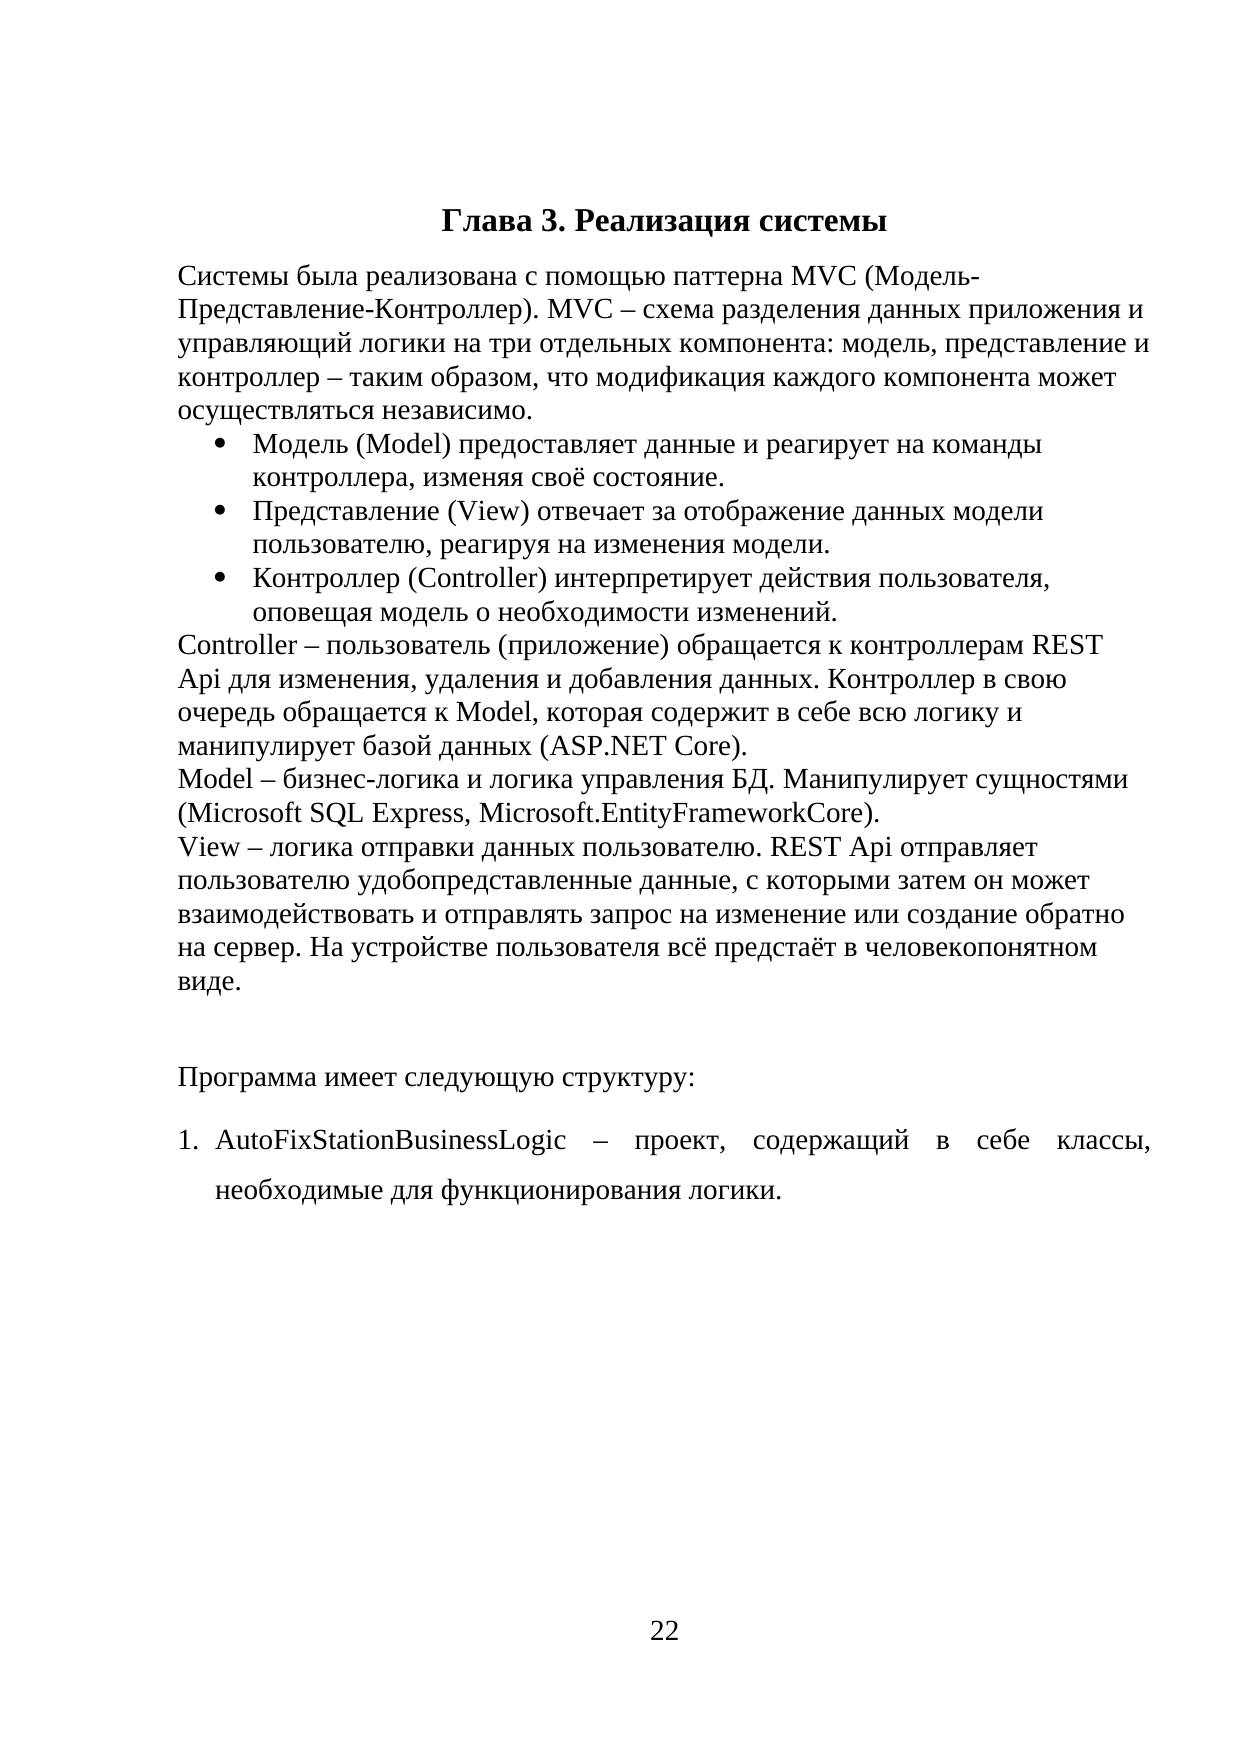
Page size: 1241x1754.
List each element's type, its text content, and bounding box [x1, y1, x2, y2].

text Системы была реализована с помощью паттерна MVC (Модель-Представление-Контроллер). MVC – схема разделения данных приложения и управляющий логики на три отдельных компонента: модель, представление и контроллер – таким образом, что модификация каждого компонента может осуществляться независимо. [177, 258, 1152, 426]
subtitle Глава 3. Реализация системы [177, 201, 1152, 239]
text Программа имеет следующую структуру: [177, 1059, 1152, 1093]
text View – логика отправки данных пользователю. REST Api отправляет пользователю удобопредставленные данные, с которыми затем он может взаимодействовать и отправлять запрос на изменение или создание обратно на сервер. На устройстве пользователя всё предстаёт в человекопонятном виде. [177, 829, 1152, 996]
text Controller – пользователь (приложение) обращается к контроллерам REST Api для изменения, удаления и добавления данных. Контроллер в свою очередь обращается к Model, которая содержит в себе всю логику и манипулирует базой данных (ASP.NET Core). [177, 627, 1152, 762]
list Модель (Model) предоставляет данные и реагирует на команды контроллера, изменяя своё состояние. [215, 426, 1152, 493]
list AutoFixStationBusinessLogic – проект, содержащий в себе классы, необходимые для функционирования логики. [177, 1122, 1152, 1206]
list Представление (View) отвечает за отображение данных модели пользователю, реагируя на изменения модели. [215, 493, 1152, 560]
list Контроллер (Controller) интерпретирует действия пользователя, оповещая модель о необходимости изменений. [215, 560, 1152, 627]
text Model – бизнес-логика и логика управления БД. Манипулирует сущностями (Microsoft SQL Express, Microsoft.EntityFrameworkCore). [177, 762, 1152, 829]
